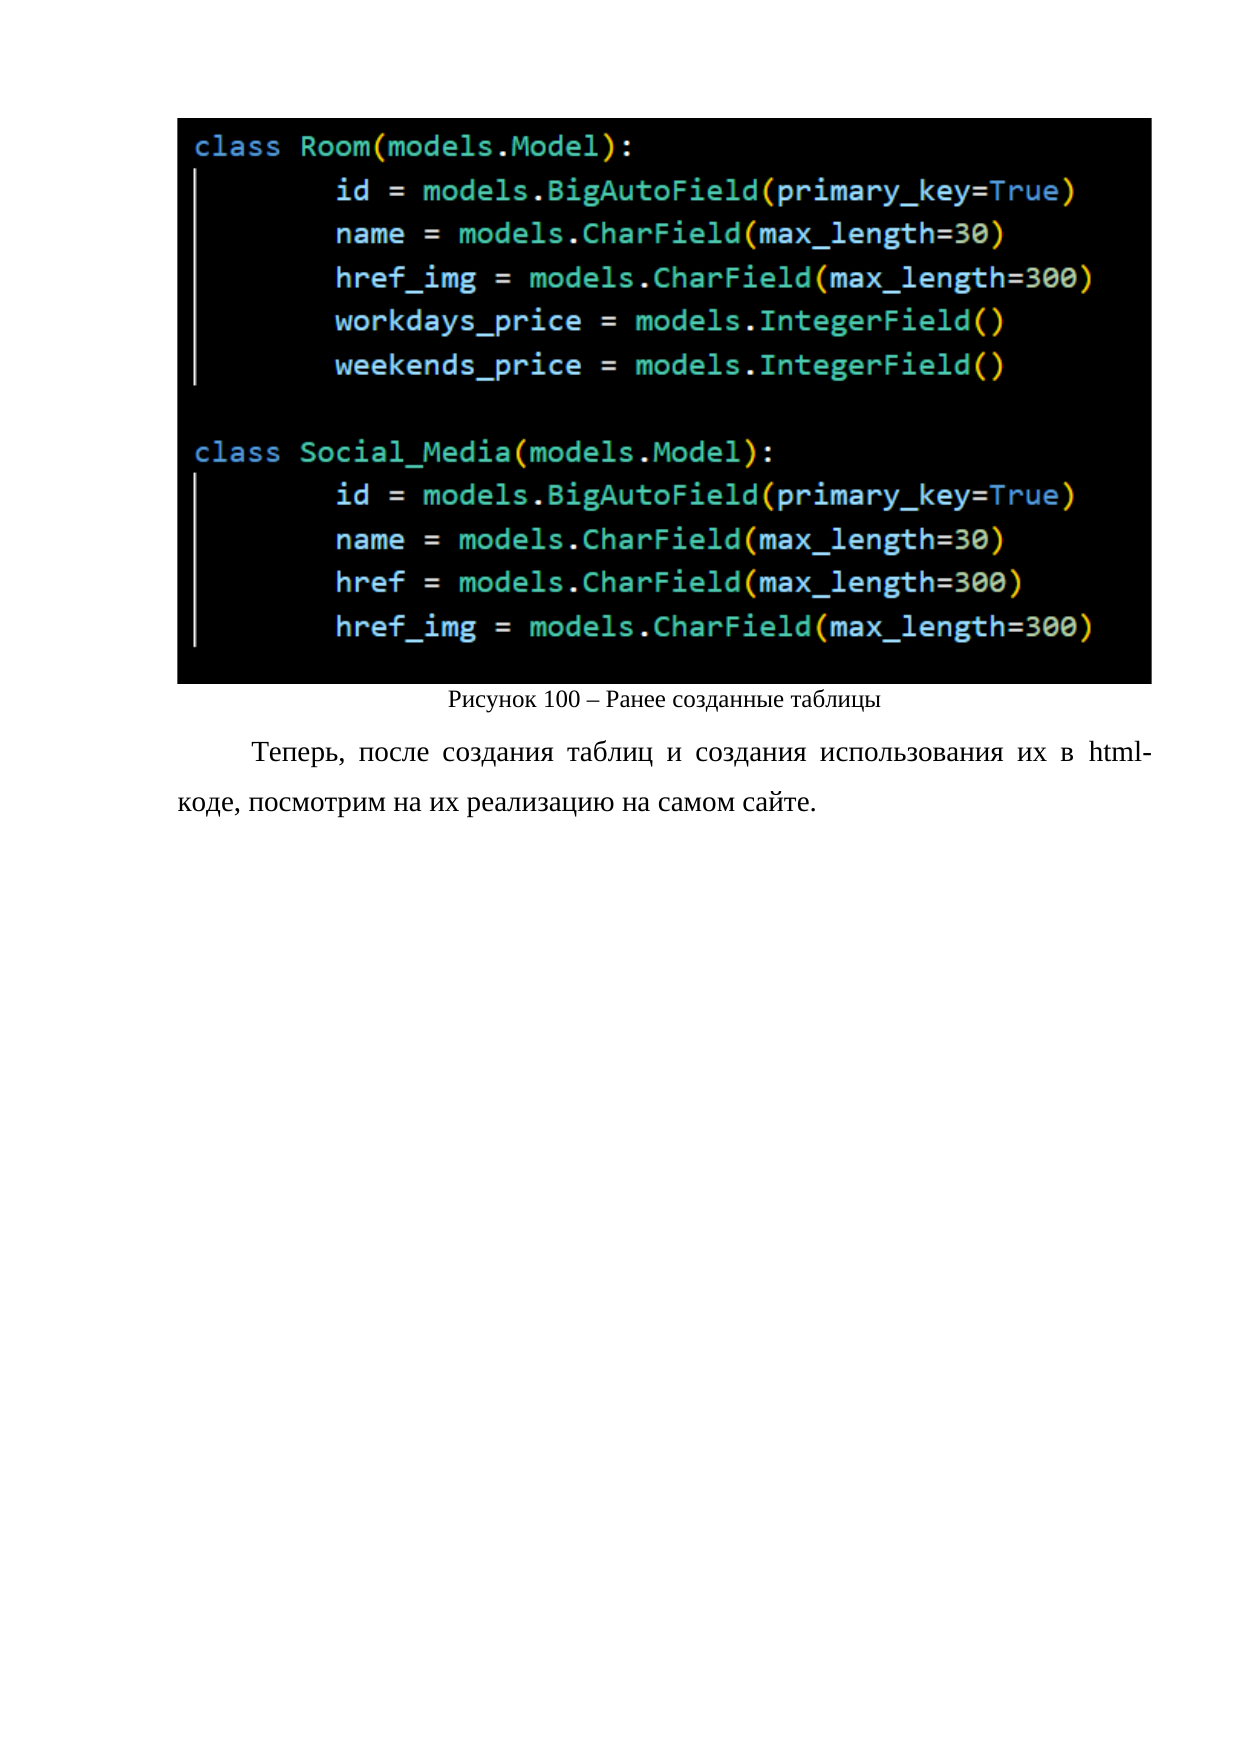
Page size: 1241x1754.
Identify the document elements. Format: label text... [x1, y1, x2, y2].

text Рисунок 100 – Ранее созданные таблицы [177, 684, 1152, 713]
text Теперь, после создания таблиц и создания использования их в html-коде, посмотрим на их реализацию на самом сайте. [177, 734, 1152, 817]
picture [177, 118, 1152, 684]
